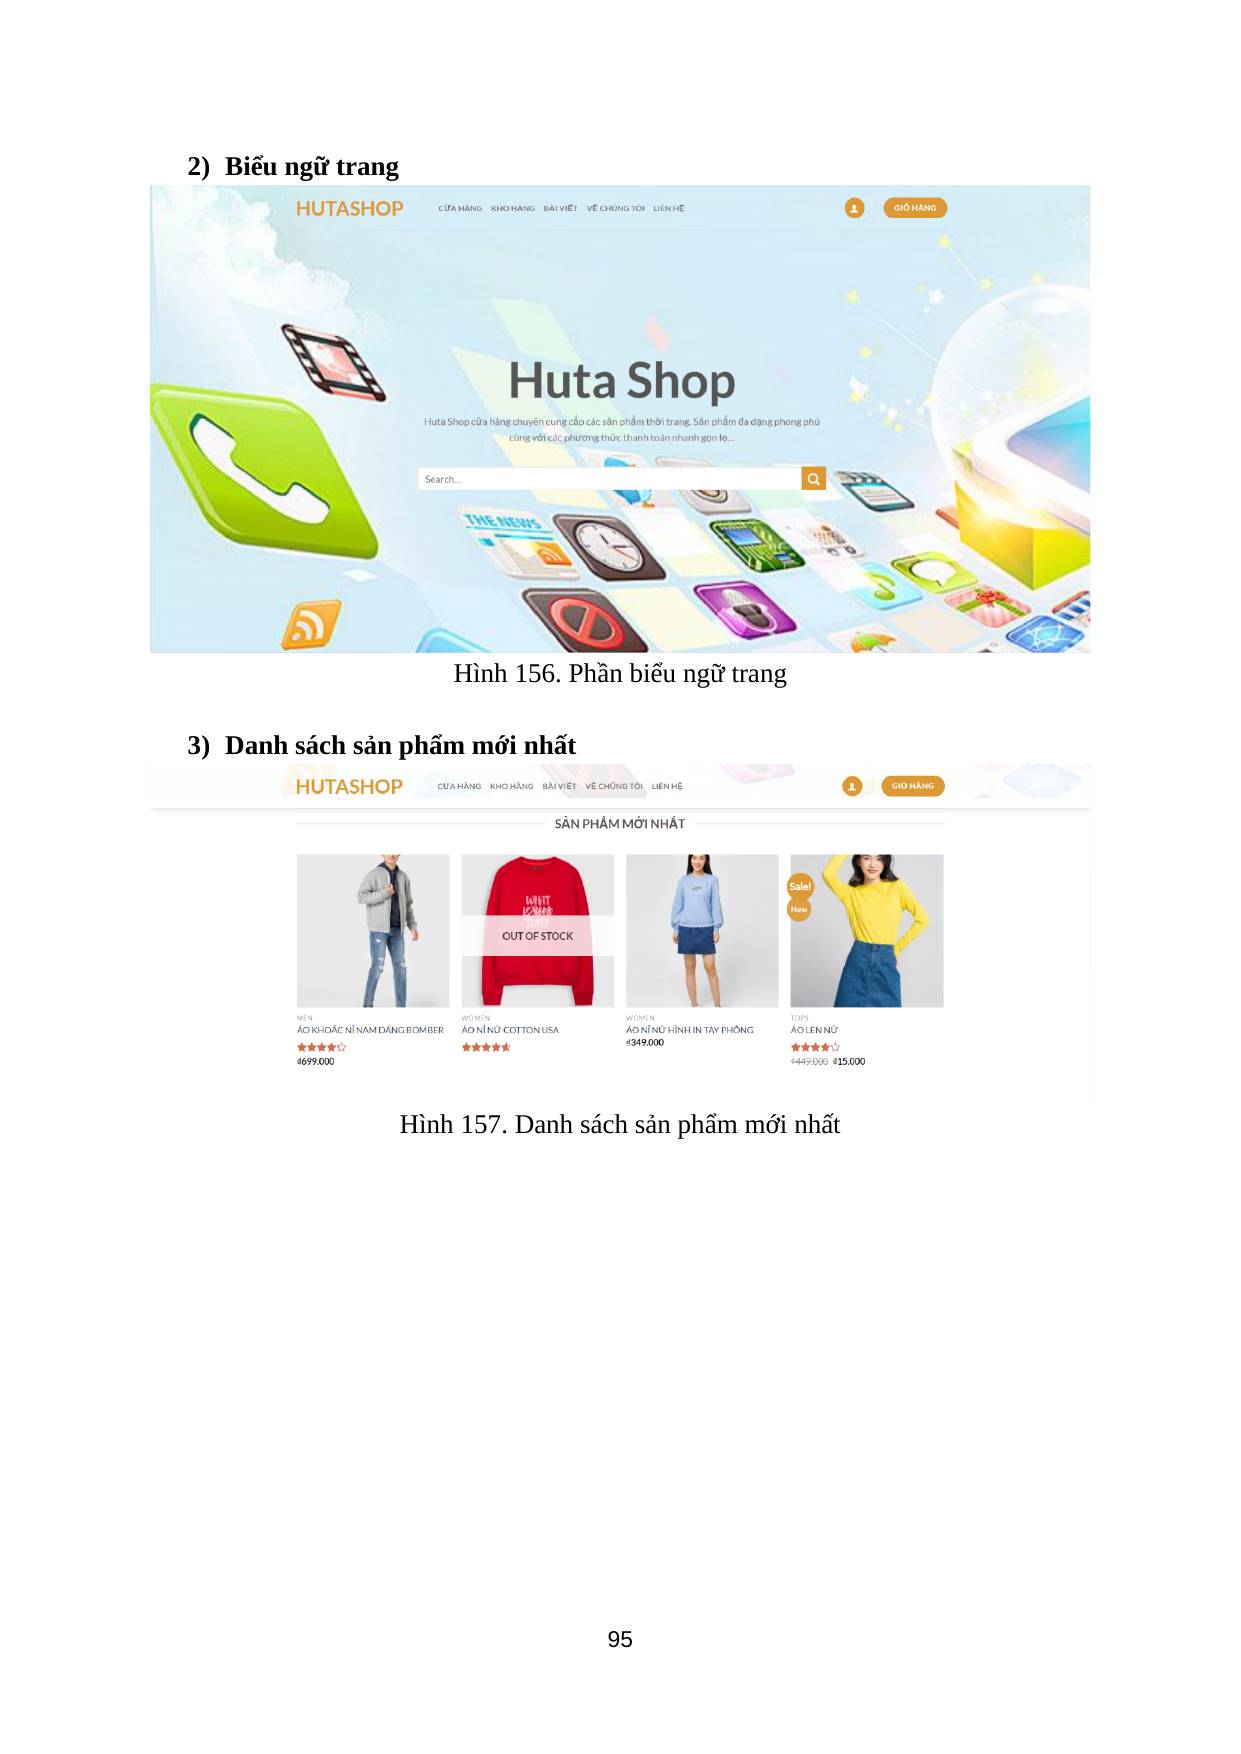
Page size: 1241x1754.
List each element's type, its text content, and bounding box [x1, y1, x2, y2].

text Hình 156. Phần biểu ngữ trang [150, 657, 1090, 688]
list Danh sách sản phẩm mới nhất [187, 729, 1090, 760]
text Hình 157. Danh sách sản phẩm mới nhất [150, 1108, 1090, 1139]
picture [150, 185, 1091, 653]
picture [150, 764, 1091, 1104]
list Biểu ngữ trang [187, 150, 1090, 181]
